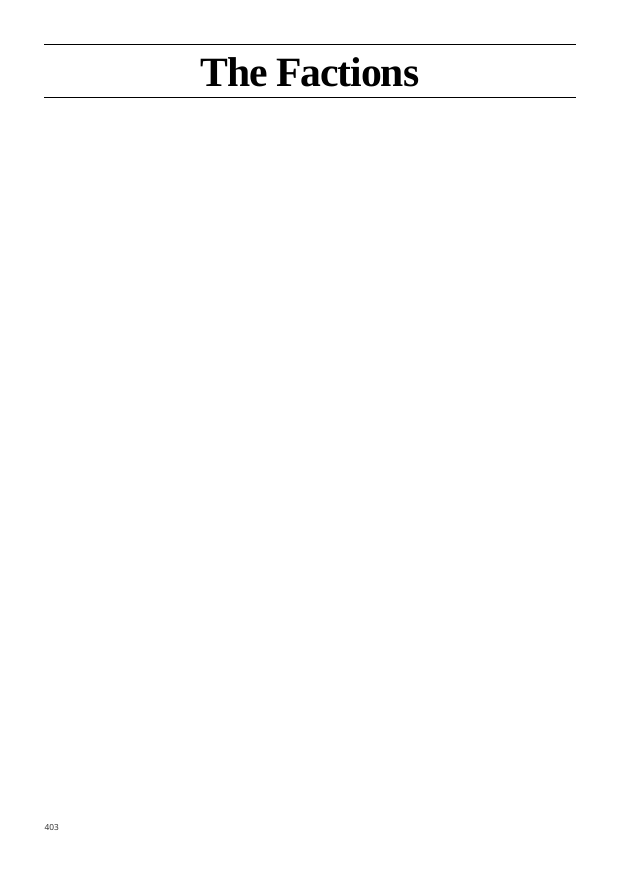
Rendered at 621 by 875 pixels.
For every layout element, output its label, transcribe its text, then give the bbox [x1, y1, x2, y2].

subtitle The Factions [44, 45, 576, 97]
